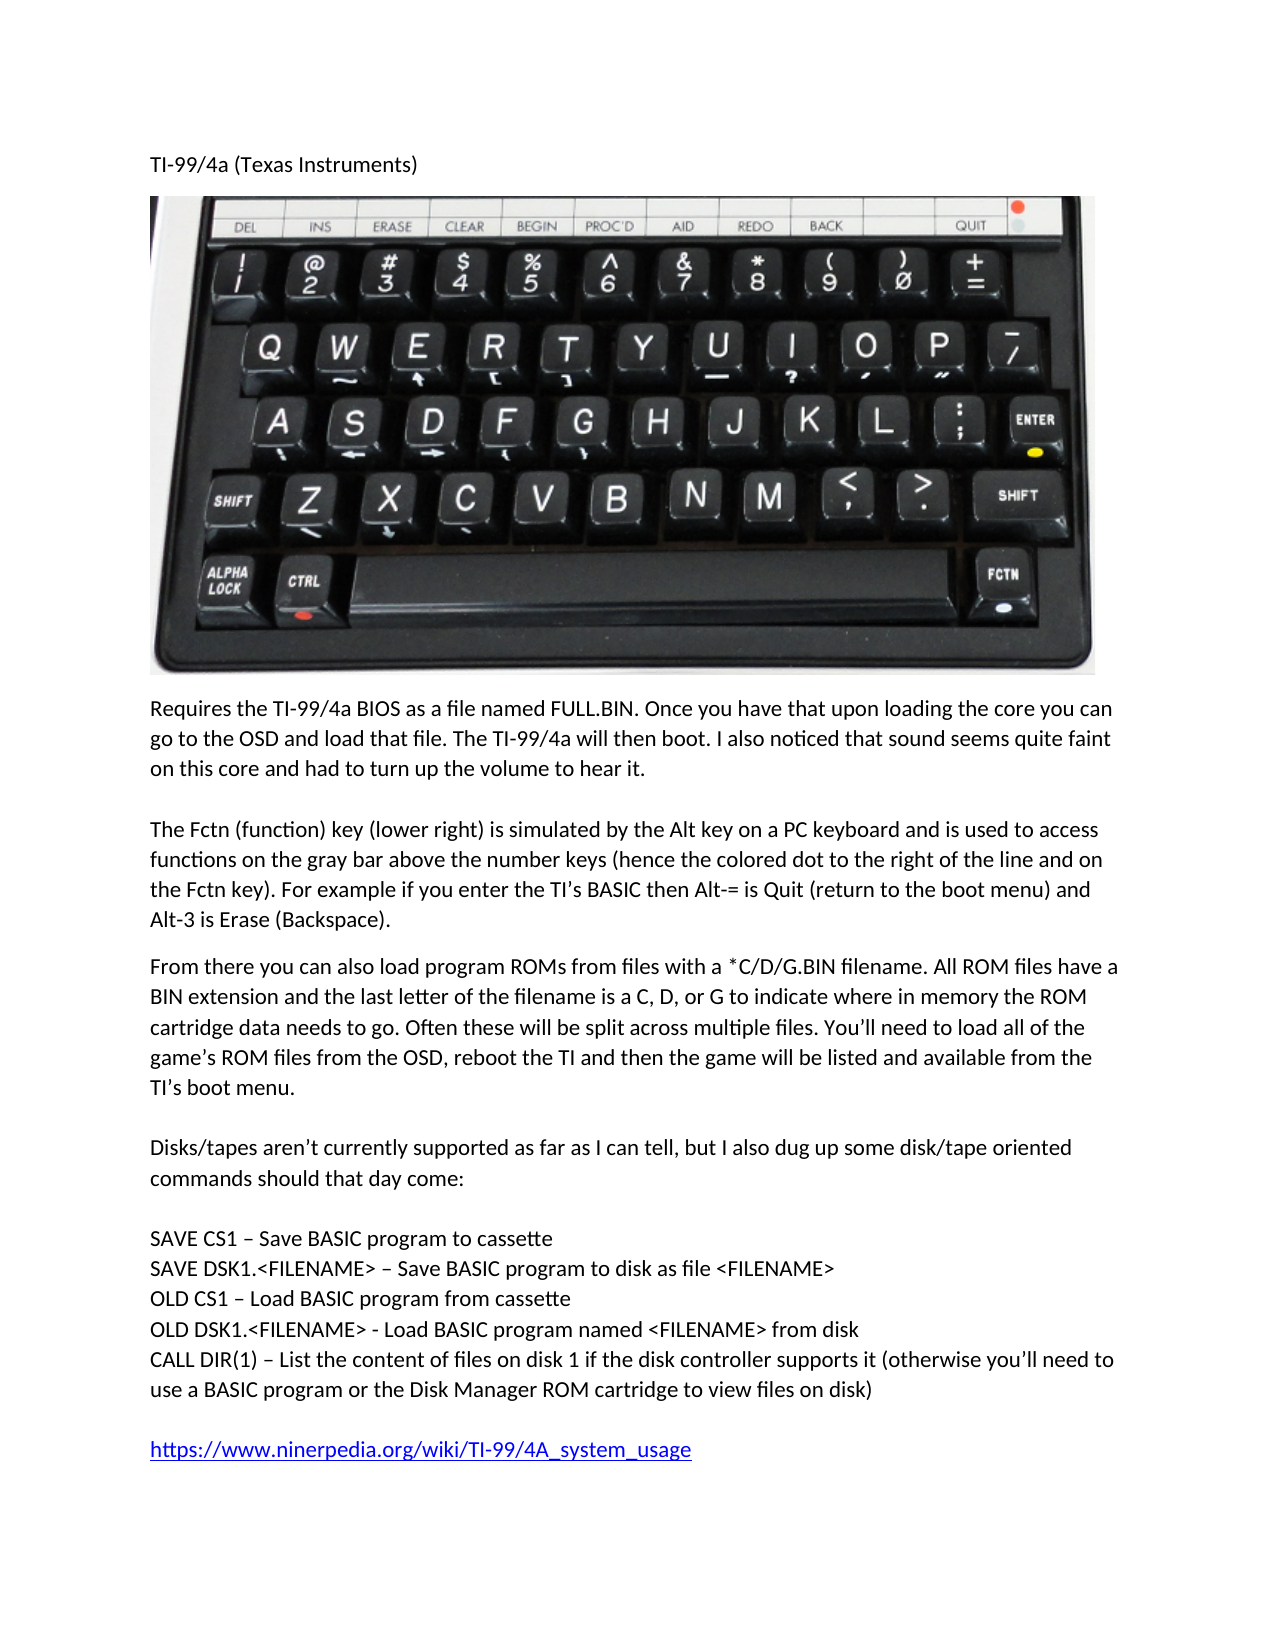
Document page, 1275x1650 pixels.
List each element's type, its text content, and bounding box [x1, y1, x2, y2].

text Requires the TI-99/4a BIOS as a file named FULL.BIN. Once you have that upon loading the core you can go to the OSD and load that file. The TI-99/4a will then boot. I also noticed that sound seems quite faint on this core and had to turn up the volume to hear it. The Fctn (function) key (lower right) is simulated by the Alt key on a PC keyboard and is used to access functions on the gray bar above the number keys (hence the colored dot to the right of the line and on the Fctn key). For example if you enter the TI’s BASIC then Alt-= is Quit (return to the boot menu) and Alt-3 is Erase (Backspace). [150, 694, 1125, 933]
text From there you can also load program ROMs from files with a *C/D/G.BIN filename. All ROM files have a BIN extension and the last letter of the filename is a C, D, or G to indicate where in memory the ROM cartridge data needs to go. Often these will be split across multiple files. You’ll need to load all of the game’s ROM files from the OSD, reboot the TI and then the game will be listed and available from the TI’s boot menu. Disks/tapes aren’t currently supported as far as I can tell, but I also dug up some disk/tape oriented commands should that day come: SAVE CS1 – Save BASIC program to cassette SAVE DSK1.<FILENAME> – Save BASIC program to disk as file <FILENAME> OLD CS1 – Load BASIC program from cassette OLD DSK1.<FILENAME> - Load BASIC program named <FILENAME> from disk CALL DIR(1) – List the content of files on disk 1 if the disk controller supports it (otherwise you’ll need to use a BASIC program or the Disk Manager ROM cartridge to view files on disk) https://www.ninerpedia.org/wiki/TI-99/4A_system_usage [150, 952, 1125, 1463]
picture [150, 196, 1096, 675]
text TI-99/4a (Texas Instruments) [150, 150, 1125, 178]
